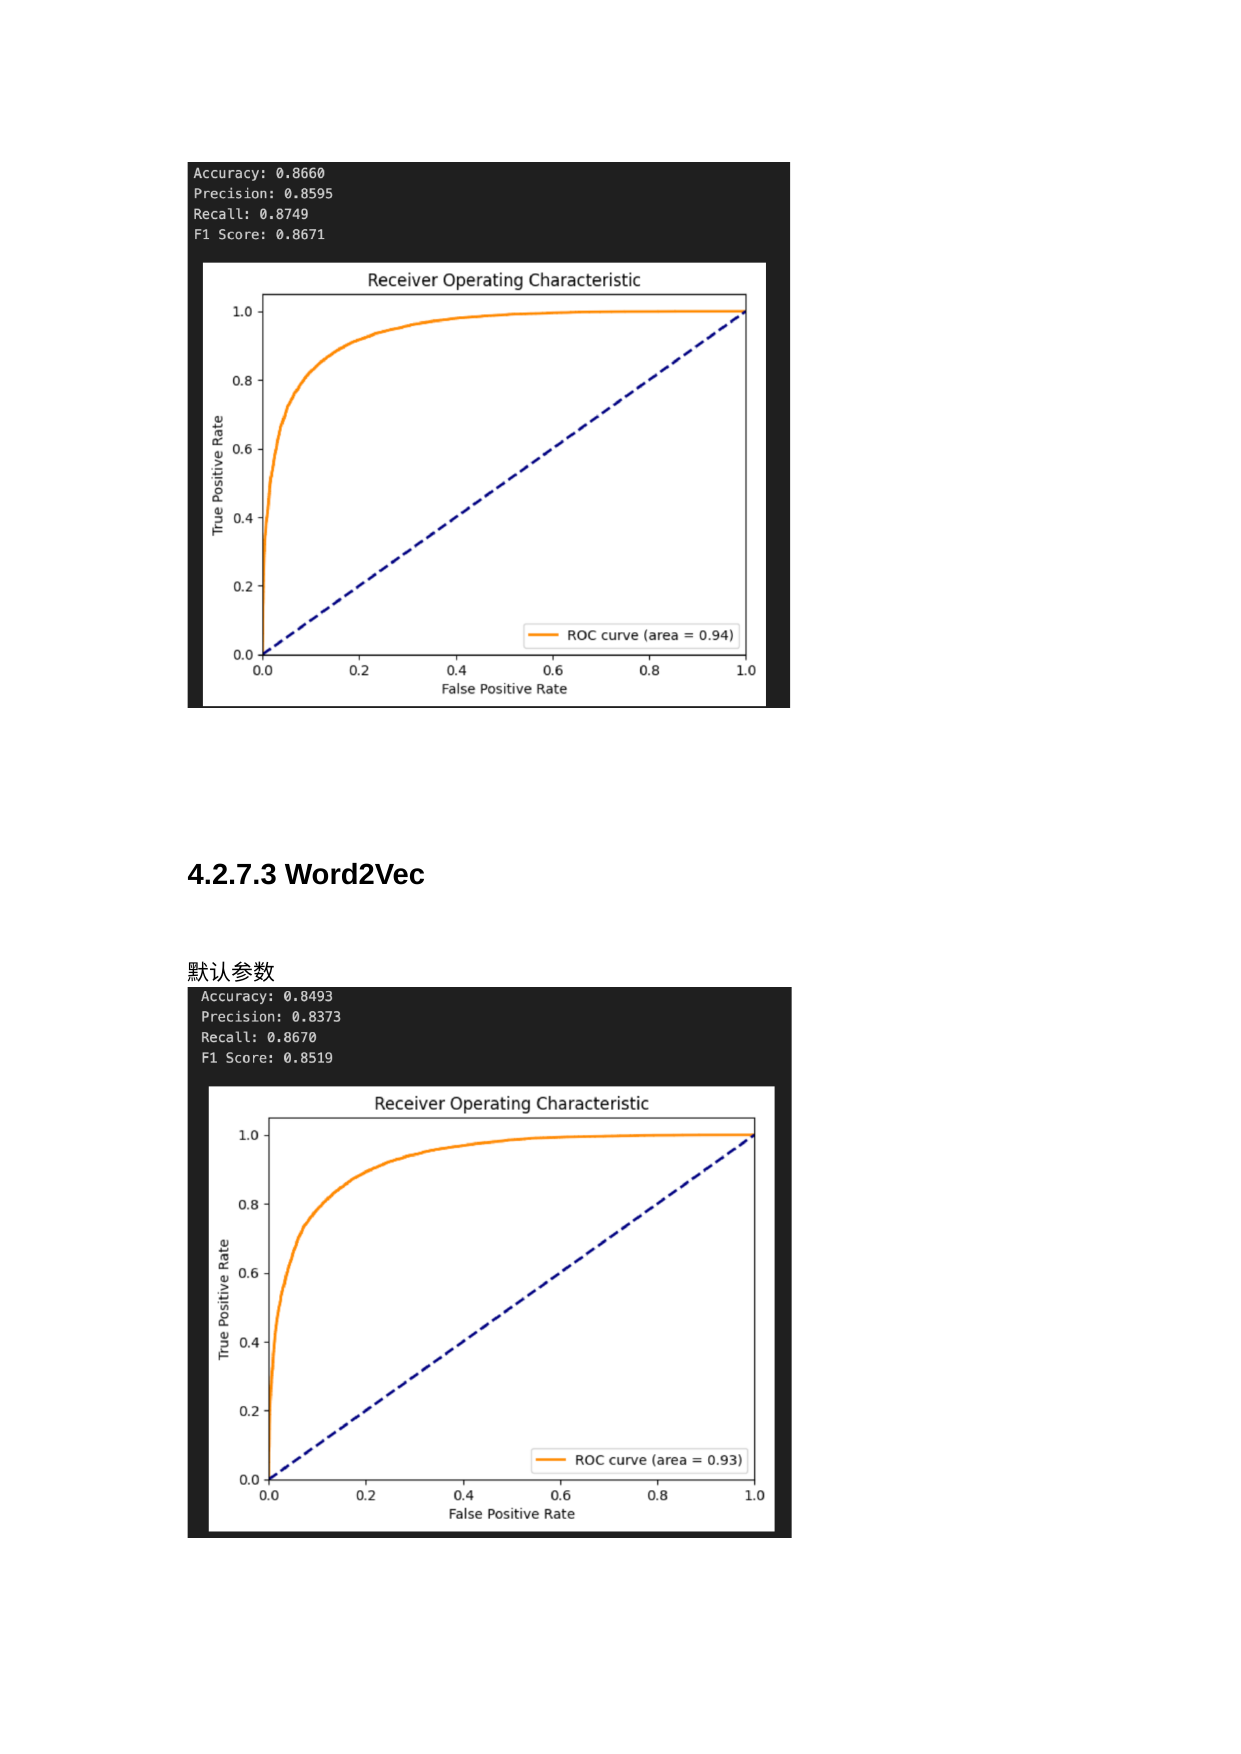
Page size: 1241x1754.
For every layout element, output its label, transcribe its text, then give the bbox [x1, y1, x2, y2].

list 默认参数 [187, 955, 1053, 987]
subtitle 4.2.7.3 Word2Vec [187, 841, 1053, 906]
picture [187, 162, 791, 708]
picture [187, 987, 792, 1538]
